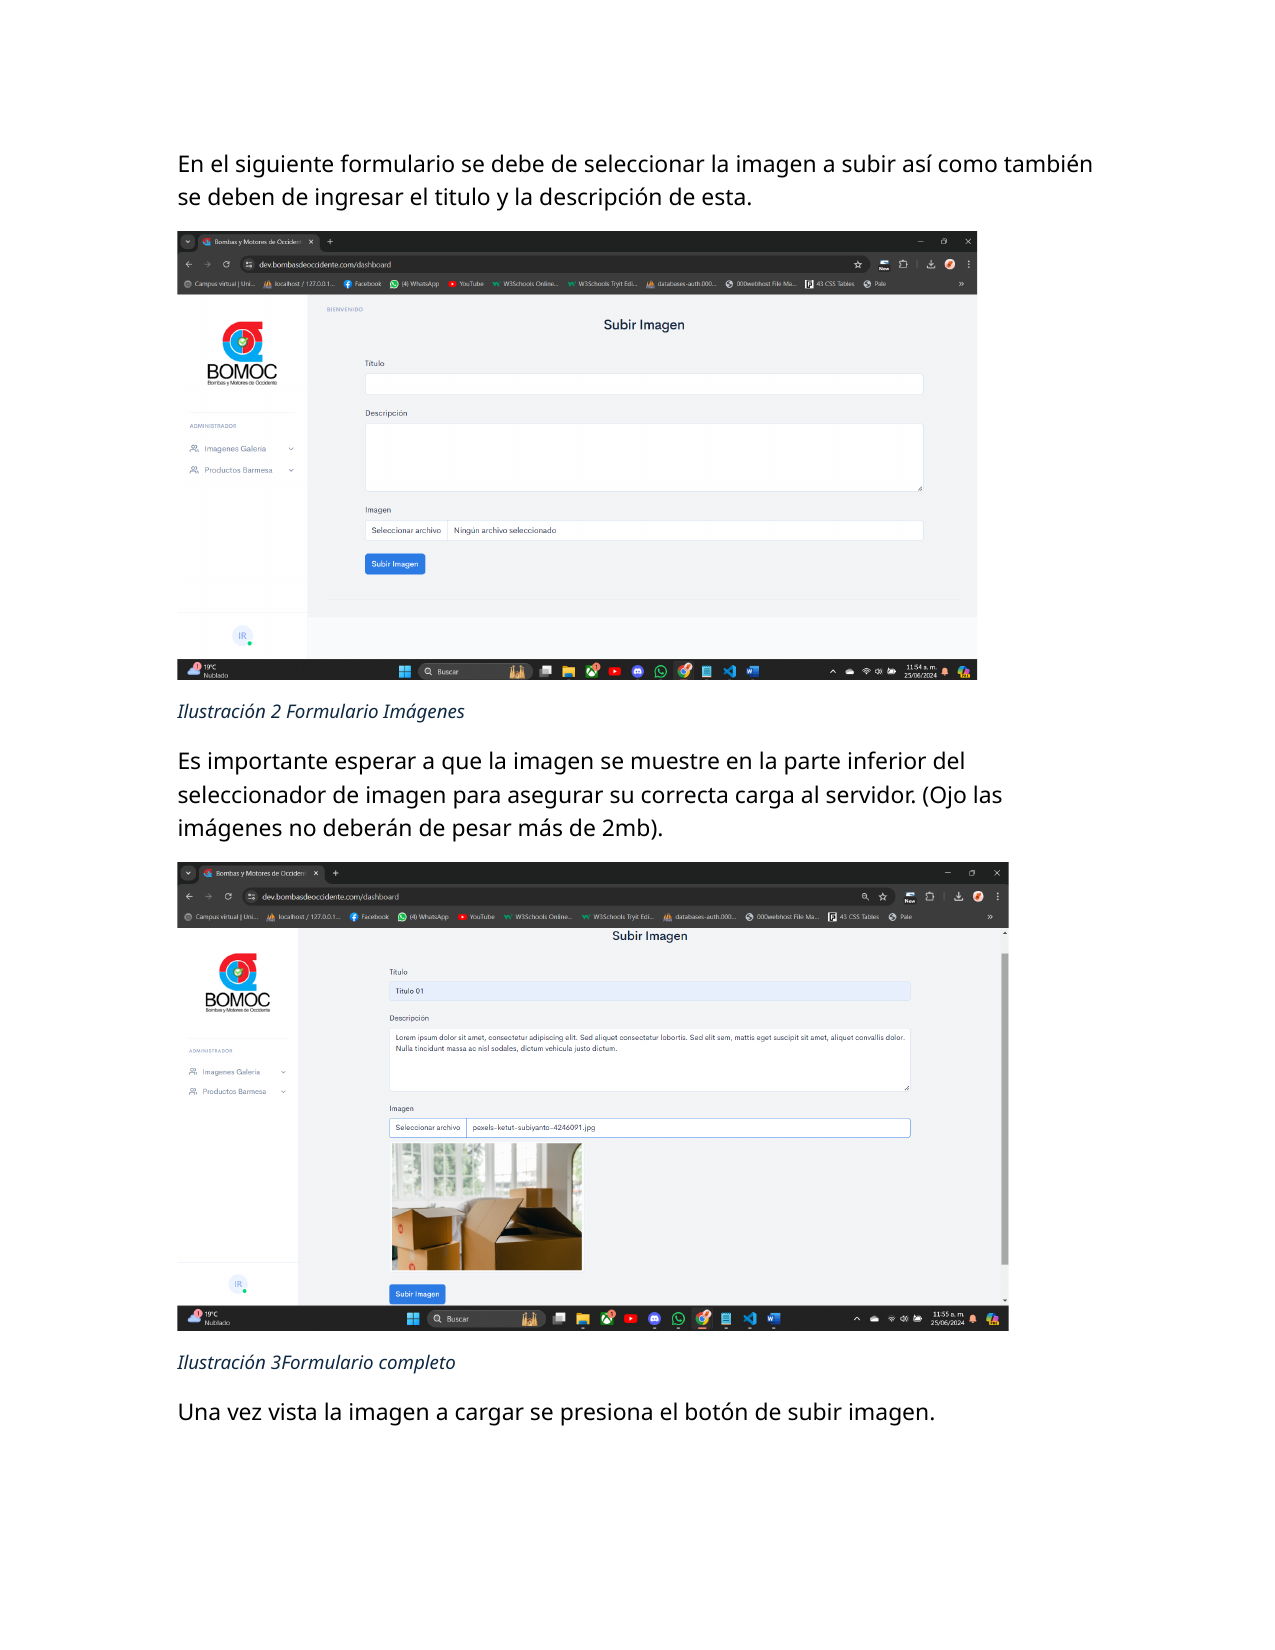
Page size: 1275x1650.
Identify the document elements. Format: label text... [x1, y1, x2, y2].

text En el siguiente formulario se debe de seleccionar la imagen a subir así como también se deben de ingresar el titulo y la descripción de esta. [177, 148, 1098, 213]
text Es importante esperar a que la imagen se muestre en la parte inferior del seleccionador de imagen para asegurar su correcta carga al servidor. (Ojo las imágenes no deberán de pesar más de 2mb). [177, 745, 1098, 843]
text Ilustración 2 Formulario Imágenes [177, 698, 1098, 724]
picture [177, 862, 1009, 1331]
text Ilustración 3Formulario completo [177, 1349, 1098, 1375]
text Una vez vista la imagen a cargar se presiona el botón de subir imagen. [177, 1396, 1098, 1427]
picture [177, 231, 978, 680]
